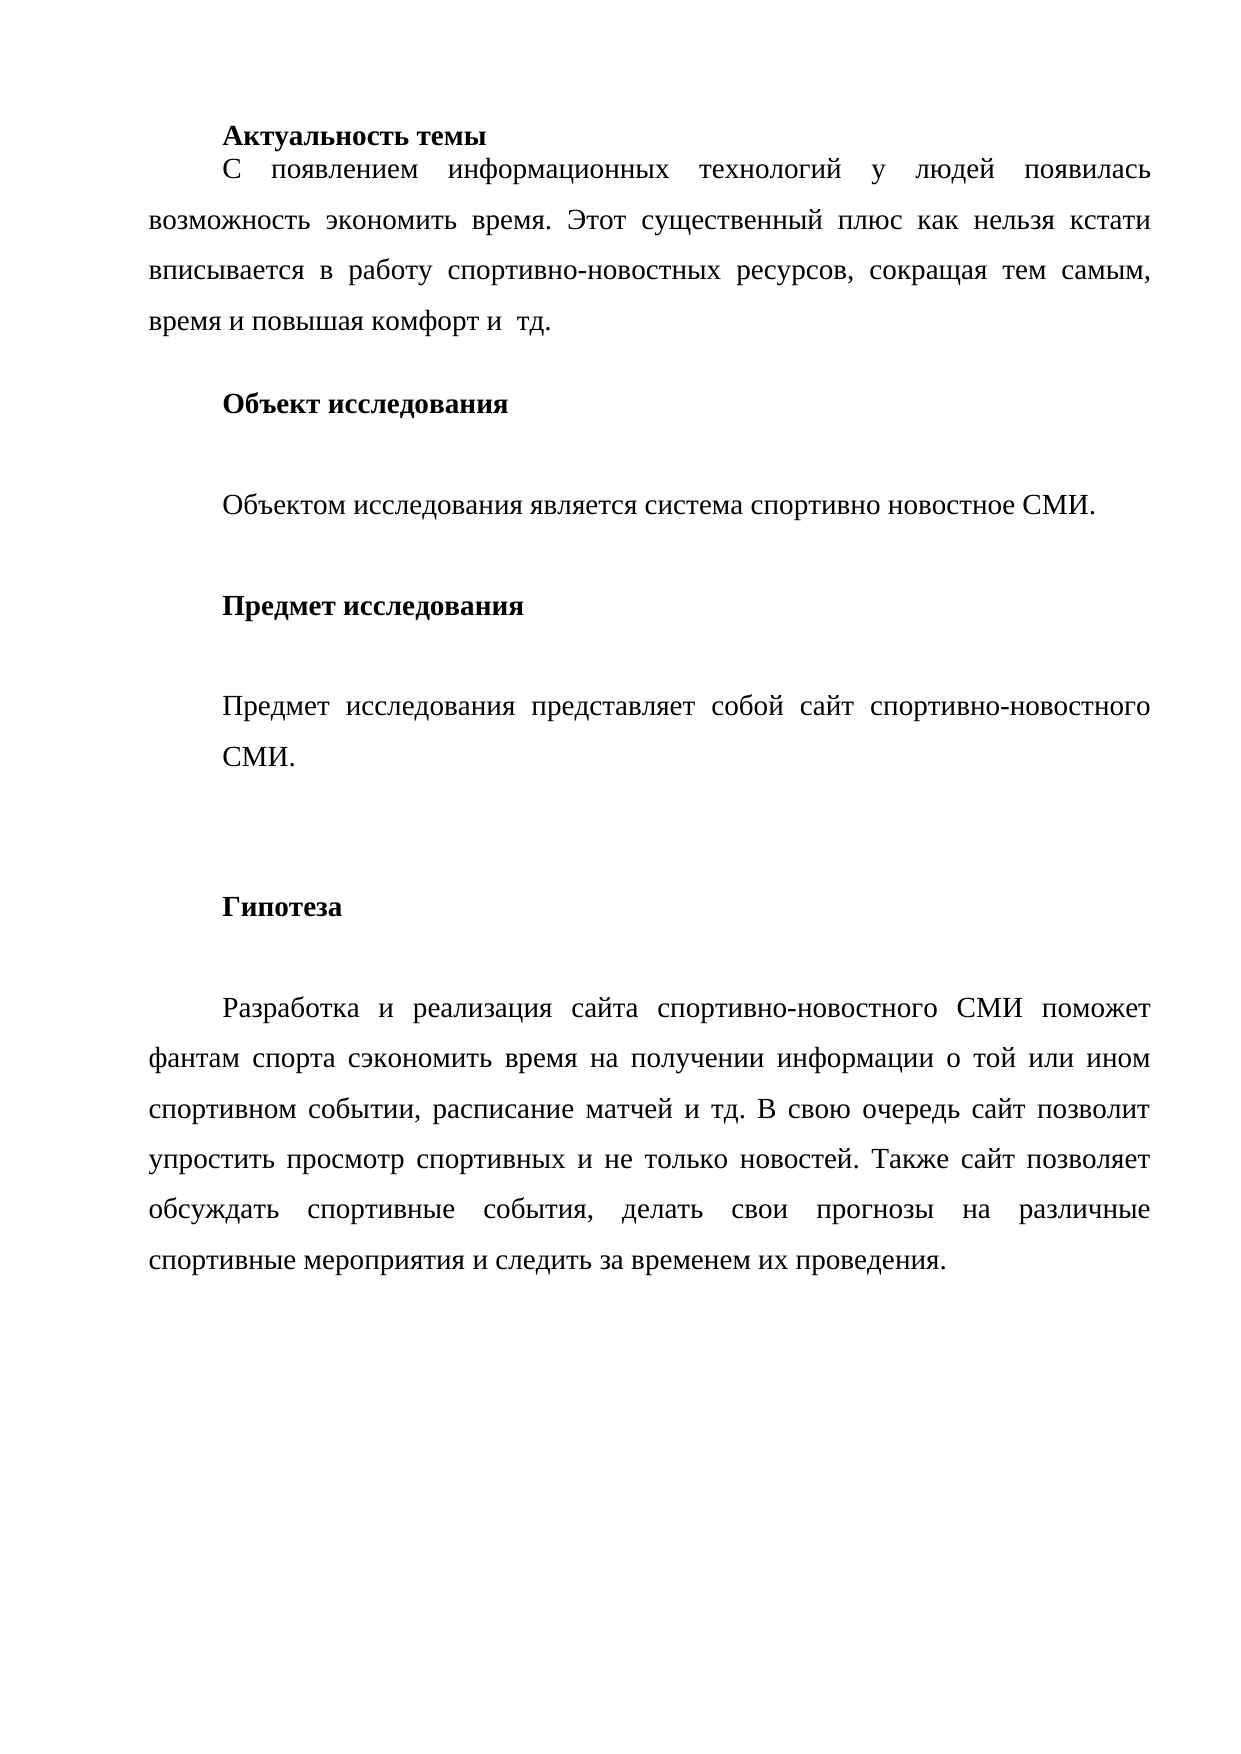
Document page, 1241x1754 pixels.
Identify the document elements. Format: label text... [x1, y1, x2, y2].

text Предмет исследования [222, 588, 1152, 621]
text С появлением информационных технологий у людей появилась возможность экономить время. Этот существенный плюс как нельзя кстати вписывается в работу спортивно-новостных ресурсов, сокращая тем самым, время и повышая комфорт и тд. [148, 152, 1152, 336]
text Актуальность темы [148, 118, 1152, 152]
text Объектом исследования является система спортивно новостное СМИ. [222, 487, 1152, 521]
text Гипотеза [148, 889, 1152, 923]
text Объект исследования [148, 386, 1152, 420]
text Предмет исследования представляет собой сайт спортивно-новостного СМИ. [222, 688, 1152, 772]
text Разработка и реализация сайта спортивно-новостного СМИ поможет фантам спорта сэкономить время на получении информации о той или ином спортивном событии, расписание матчей и тд. В свою очередь сайт позволит упростить просмотр спортивных и не только новостей. Также сайт позволяет обсуждать спортивные события, делать свои прогнозы на различные спортивные мероприятия и следить за временем их проведения. [148, 990, 1152, 1275]
